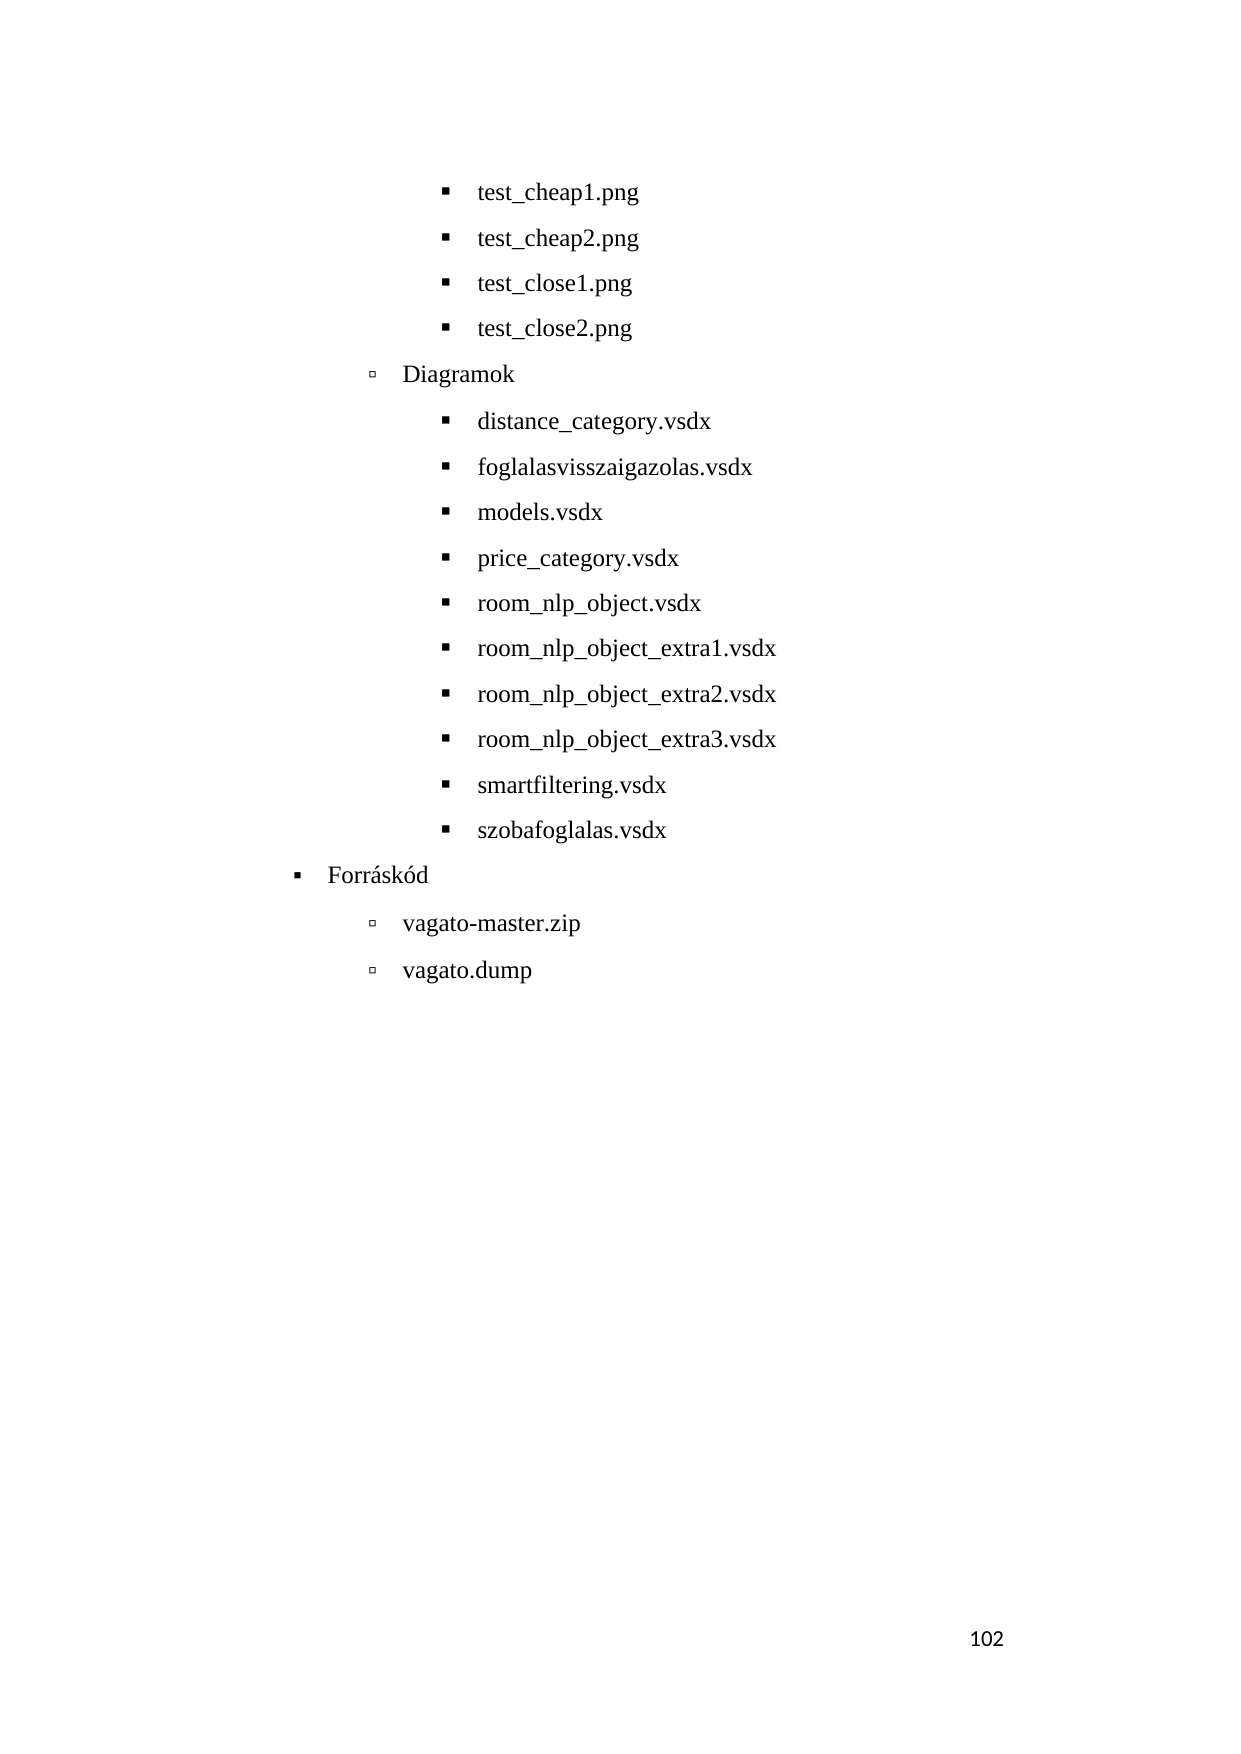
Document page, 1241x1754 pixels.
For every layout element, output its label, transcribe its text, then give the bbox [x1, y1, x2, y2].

list test_close2.png [440, 313, 1004, 342]
list room_nlp_object_extra3.vsdx [440, 724, 1004, 753]
list room_nlp_object.vsdx [440, 588, 1004, 617]
list vagato.dump [365, 956, 1004, 986]
list models.vsdx [440, 497, 1004, 526]
list Forráskód [290, 861, 1004, 891]
list smartfiltering.vsdx [440, 770, 1004, 798]
list distance_category.vsdx [440, 406, 1004, 435]
list room_nlp_object_extra1.vsdx [440, 633, 1004, 662]
list room_nlp_object_extra2.vsdx [440, 679, 1004, 708]
list test_cheap2.png [440, 223, 1004, 251]
list test_cheap1.png [440, 177, 1004, 206]
list szobafoglalas.vsdx [440, 815, 1004, 844]
list price_category.vsdx [440, 543, 1004, 571]
list vagato-master.zip [365, 908, 1004, 939]
list foglalasvisszaigazolas.vsdx [440, 452, 1004, 481]
list Diagramok [365, 359, 1004, 390]
list test_close1.png [440, 268, 1004, 297]
